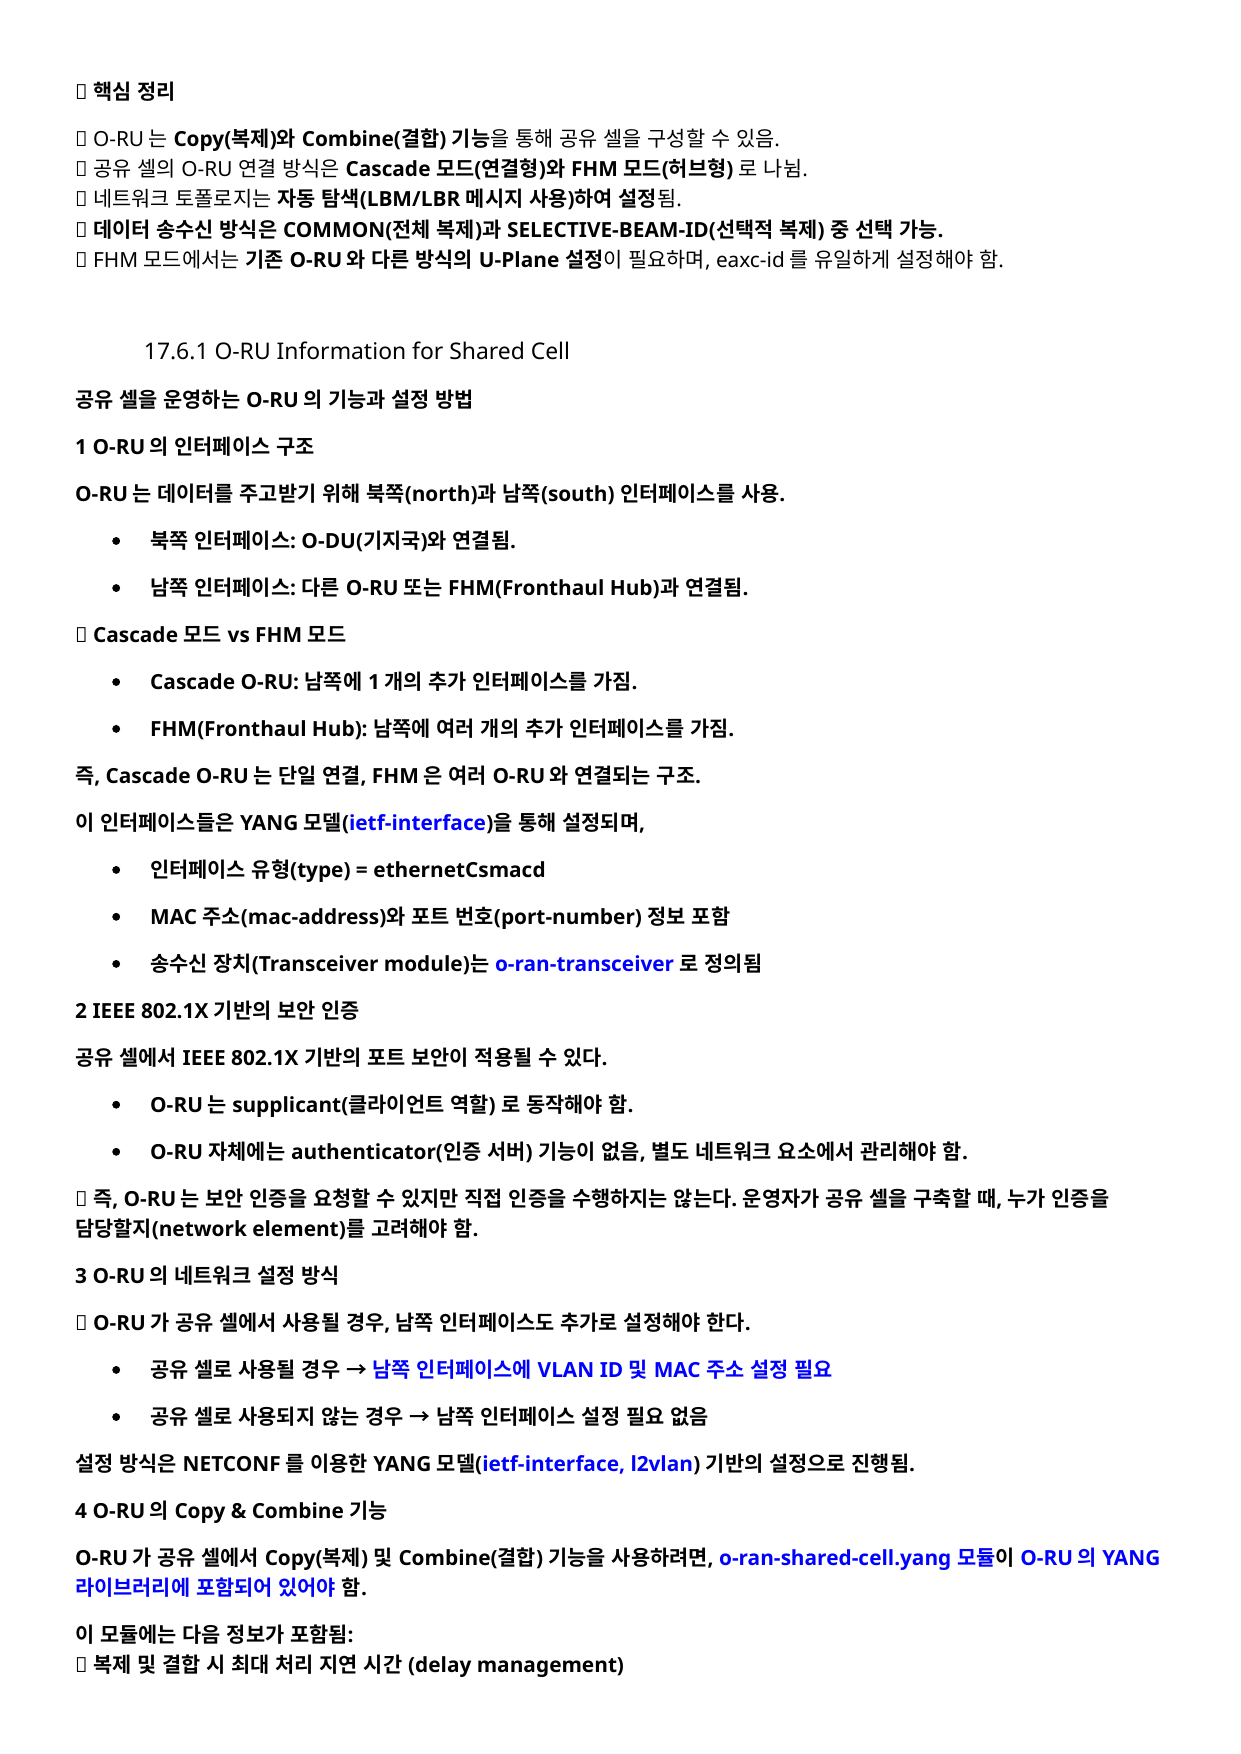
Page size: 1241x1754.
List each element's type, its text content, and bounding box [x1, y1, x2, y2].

list 송수신 장치(Transceiver module)는 o-ran-transceiver 로 정의됨 [112, 947, 1165, 977]
list MAC 주소(mac-address)와 포트 번호(port-number) 정보 포함 [112, 900, 1165, 930]
list O-RU는 supplicant(클라이언트 역할) 로 동작해야 함. [112, 1088, 1165, 1118]
text 4️ O-RU의 Copy & Combine 기능 [75, 1494, 1165, 1524]
text 즉, Cascade O-RU는 단일 연결, FHM은 여러 O-RU와 연결되는 구조. [75, 759, 1165, 789]
subtitle 17.6.1 O-RU Information for Shared Cell [144, 335, 1165, 367]
text 설정 방식은 NETCONF를 이용한 YANG 모델(ietf-interface, l2vlan) 기반의 설정으로 진행됨. [75, 1447, 1165, 1477]
text 💡 즉, O-RU는 보안 인증을 요청할 수 있지만 직접 인증을 수행하지는 않는다. 운영자가 공유 셀을 구축할 때, 누가 인증을 담당할지(network element)를 고려해야 함. [75, 1182, 1165, 1242]
list 북쪽 인터페이스: O-DU(기지국)와 연결됨. [112, 524, 1165, 554]
list 공유 셀로 사용되지 않는 경우 → 남쪽 인터페이스 설정 필요 없음 [112, 1400, 1165, 1430]
text 2️ IEEE 802.1X 기반의 보안 인증 [75, 994, 1165, 1024]
text 1️ O-RU의 인터페이스 구조 [75, 430, 1165, 461]
text 공유 셀에서 IEEE 802.1X 기반의 포트 보안이 적용될 수 있다. [75, 1041, 1165, 1071]
text O-RU는 데이터를 주고받기 위해 북쪽(north)과 남쪽(south) 인터페이스를 사용. [75, 477, 1165, 507]
list 공유 셀로 사용될 경우 → 남쪽 인터페이스에 VLAN ID 및 MAC 주소 설정 필요 [112, 1353, 1165, 1383]
text ✅ O-RU는 Copy(복제)와 Combine(결합) 기능을 통해 공유 셀을 구성할 수 있음. ✅ 공유 셀의 O-RU 연결 방식은 Cascade 모드(연결형)와 FHM 모드(허브형) 로 나뉨. ✅ 네트워크 토폴로지는 자동 탐색(LBM/LBR 메시지 사용)하여 설정됨. ✅ 데이터 송수신 방식은 COMMON(전체 복제)과 SELECTIVE-BEAM-ID(선택적 복제) 중 선택 가능. ✅ FHM 모드에서는 기존 O-RU와 다른 방식의 U-Plane 설정이 필요하며, eaxc-id를 유일하게 설정해야 함. [75, 122, 1165, 273]
text 💡 Cascade 모드 vs FHM 모드 [75, 618, 1165, 648]
text 💡 O-RU가 공유 셀에서 사용될 경우, 남쪽 인터페이스도 추가로 설정해야 한다. [75, 1306, 1165, 1336]
text 3️ O-RU의 네트워크 설정 방식 [75, 1259, 1165, 1289]
text 🎯 핵심 정리 [75, 75, 1165, 105]
list O-RU 자체에는 authenticator(인증 서버) 기능이 없음, 별도 네트워크 요소에서 관리해야 함. [112, 1135, 1165, 1165]
list FHM(Fronthaul Hub): 남쪽에 여러 개의 추가 인터페이스를 가짐. [112, 712, 1165, 742]
text O-RU가 공유 셀에서 Copy(복제) 및 Combine(결합) 기능을 사용하려면, o-ran-shared-cell.yang 모듈이 O-RU의 YANG 라이브러리에 포함되어 있어야 함. [75, 1541, 1165, 1602]
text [75, 1618, 1165, 1679]
text 공유 셀을 운영하는 O-RU의 기능과 설정 방법 [75, 383, 1165, 413]
list 남쪽 인터페이스: 다른 O-RU 또는 FHM(Fronthaul Hub)과 연결됨. [112, 571, 1165, 601]
list Cascade O-RU: 남쪽에 1개의 추가 인터페이스를 가짐. [112, 665, 1165, 695]
list 인터페이스 유형(type) = ethernetCsmacd [112, 853, 1165, 883]
text 이 인터페이스들은 YANG 모델(ietf-interface)을 통해 설정되며, [75, 806, 1165, 836]
